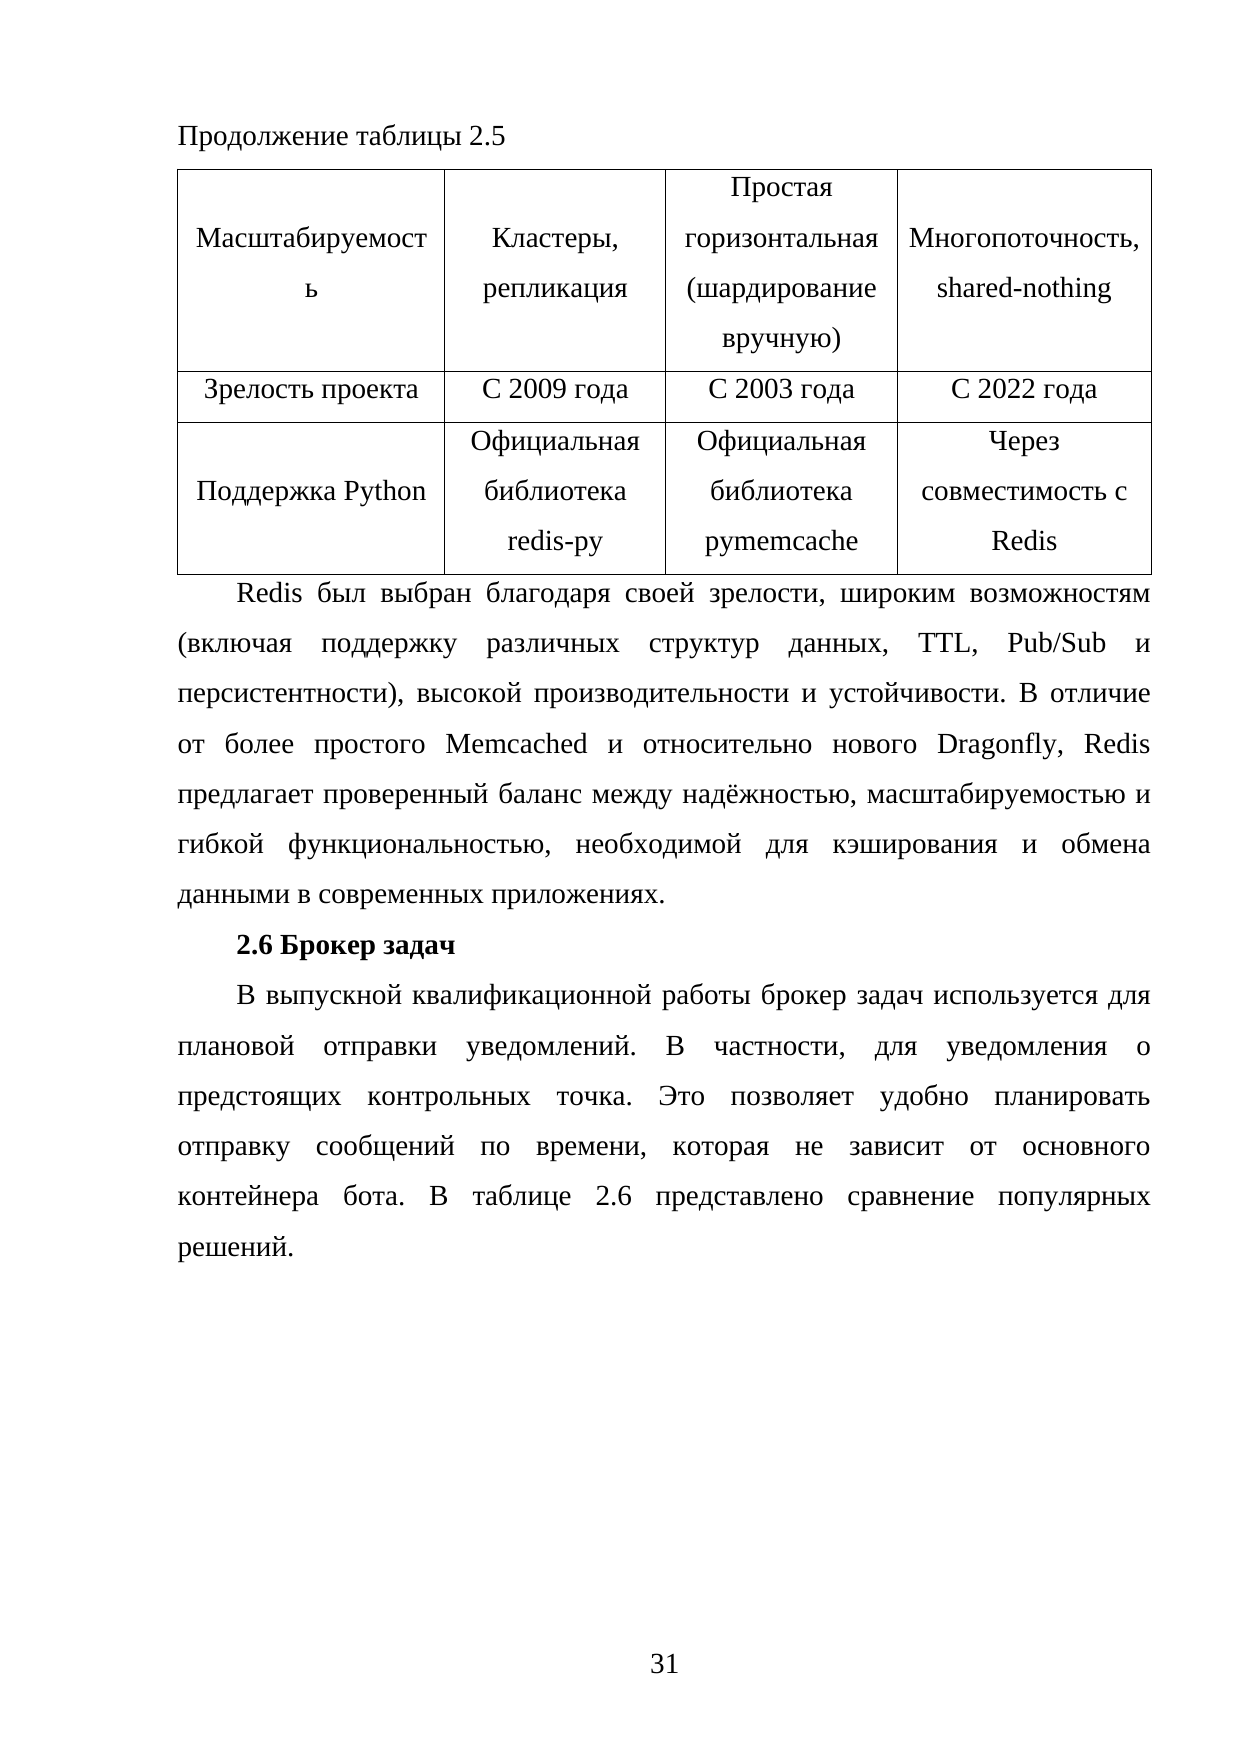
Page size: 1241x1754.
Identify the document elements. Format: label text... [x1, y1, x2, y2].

table_cell С 2009 года [445, 372, 665, 422]
text Брокер задач [236, 927, 1152, 961]
text Redis был выбран благодаря своей зрелости, широким возможностям (включая поддержку различных структур данных, TTL, Pub/Sub и персистентности), высокой производительности и устойчивости. В отличие от более простого Memcached и относительно нового Dragonfly, Redis предлагает проверенный баланс между надёжностью, масштабируемостью и гибкой функциональностью, необходимой для кэширования и обмена данными в современных приложениях. [177, 575, 1152, 910]
text В выпускной квалификационной работы брокер задач используется для плановой отправки уведомлений. В частности, для уведомления о предстоящих контрольных точка. Это позволяет удобно планировать отправку сообщений по времени, которая не зависит от основного контейнера бота. В таблице 2.6 представлено сравнение популярных решений. [177, 977, 1152, 1262]
table_cell Официальная библиотека pymemcache [666, 423, 897, 574]
table_header Простая горизонтальная (шардирование вручную) [666, 170, 897, 371]
table_cell Через совместимость с Redis [898, 423, 1151, 574]
table_cell С 2022 года [898, 372, 1151, 422]
table_cell Официальная библиотека redis-py [445, 423, 665, 574]
table_cell Поддержка Python [178, 423, 444, 574]
table_cell Зрелость проекта [178, 372, 444, 422]
text Продолжение таблицы 2.5 [177, 118, 1152, 152]
table_header Масштабируемость [178, 170, 444, 371]
table_header Многопоточность, shared-nothing [898, 170, 1151, 371]
table_header Кластеры, репликация [445, 170, 665, 371]
table_cell С 2003 года [666, 372, 897, 422]
